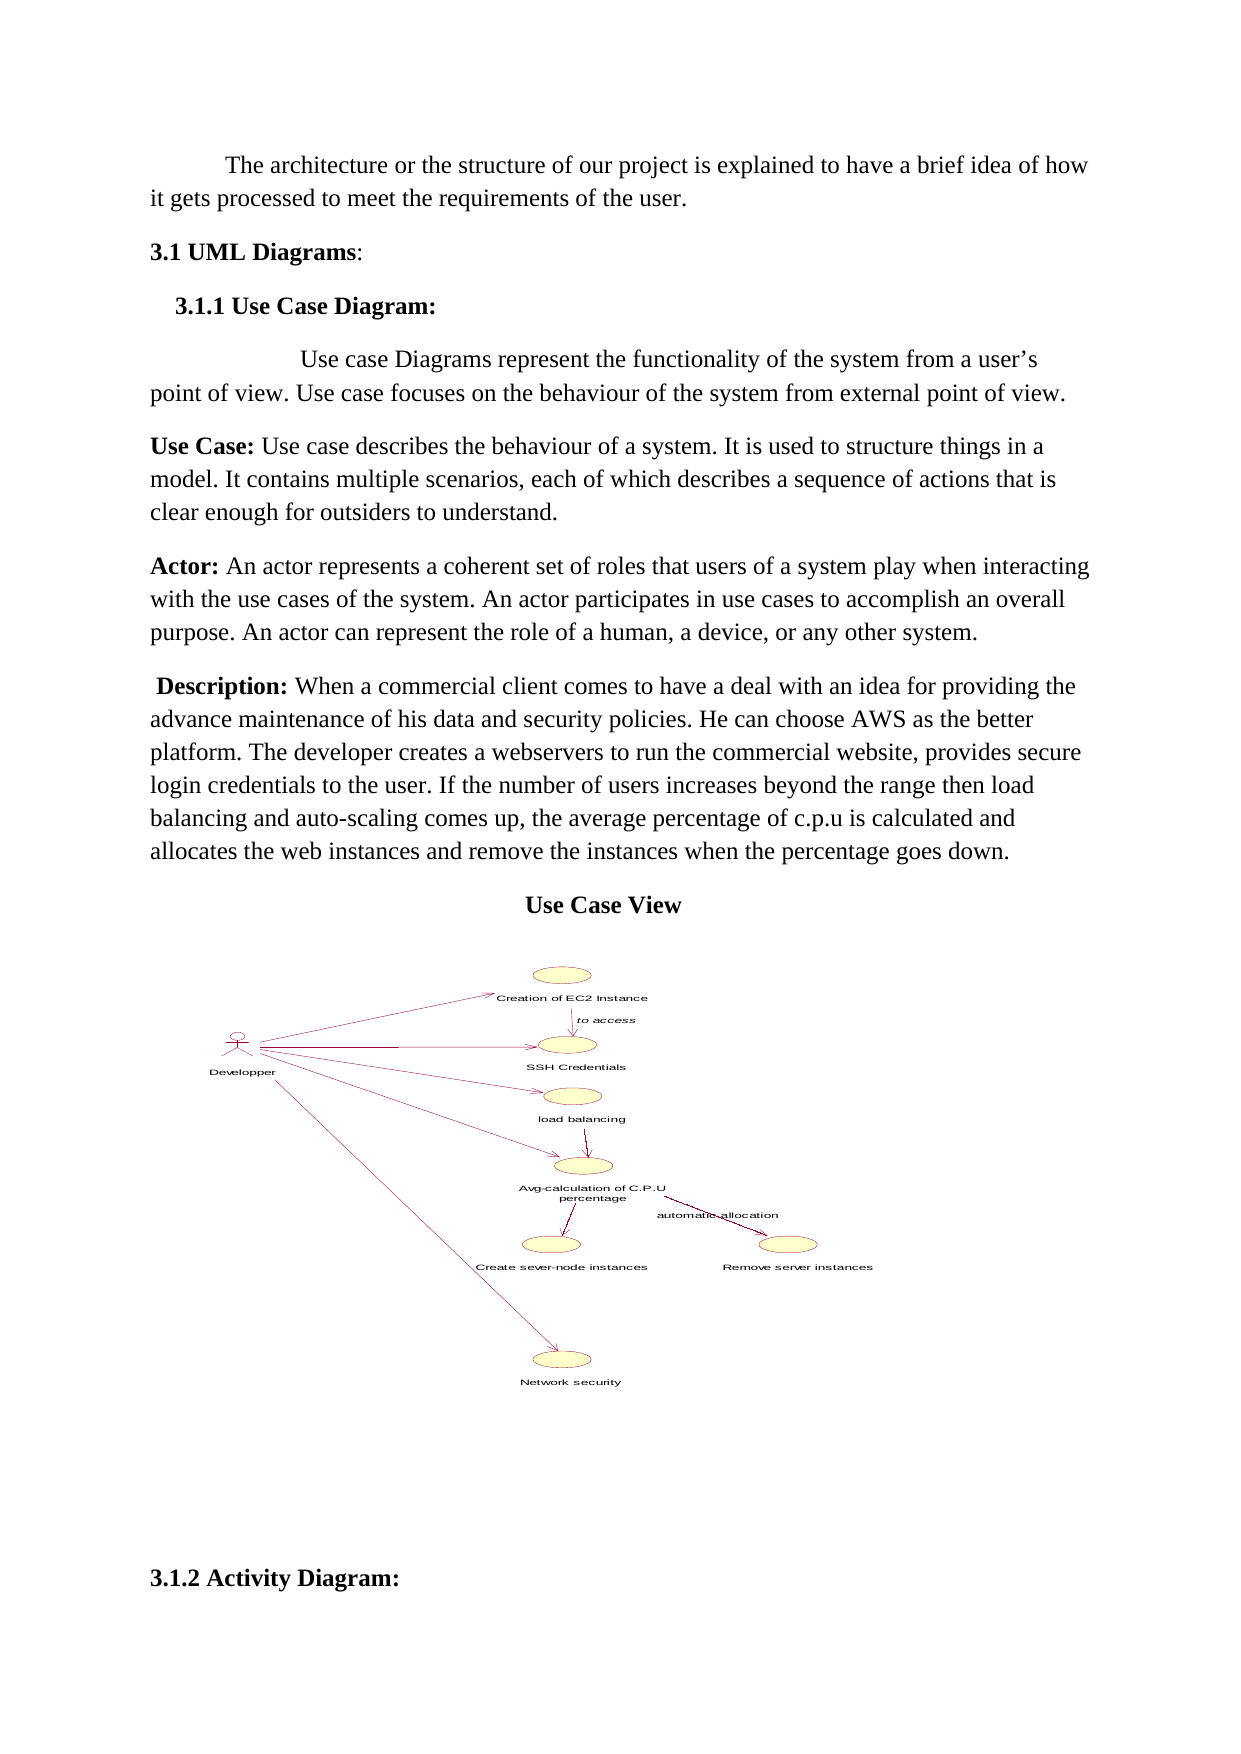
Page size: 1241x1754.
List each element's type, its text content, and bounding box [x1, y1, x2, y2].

text Description: When a commercial client comes to have a deal with an idea for providing the advance maintenance of his data and security policies. He can choose AWS as the better platform. The developer creates a webservers to run the commercial website, provides secure login credentials to the user. If the number of users increases beyond the range then load balancing and auto-scaling comes up, the average percentage of c.p.u is calculated and allocates the web instances and remove the instances when the percentage goes down. [150, 671, 1090, 865]
text Use Case: Use case describes the behaviour of a system. It is used to structure things in a model. It contains multiple scenarios, each of which describes a sequence of actions that is clear enough for outsiders to understand. [150, 431, 1090, 526]
text The architecture or the structure of our project is explained to have a brief idea of how it gets processed to meet the requirements of the user. [150, 150, 1090, 212]
text Actor: An actor represents a coherent set of roles that users of a system play when interacting with the use cases of the system. An actor participates in use cases to accomplish an overall purpose. An actor can represent the role of a human, a device, or any other system. [150, 551, 1090, 646]
text Use case Diagrams represent the functionality of the system from a user’s point of view. Use case focuses on the behaviour of the system from external point of view. [150, 344, 1090, 406]
text 3.1.1 Use Case Diagram: [150, 291, 1090, 319]
text 3.1.2 Activity Diagram: [150, 1563, 1090, 1592]
text Use Case View [150, 890, 1090, 919]
text 3.1 UML Diagrams: [150, 237, 1090, 266]
